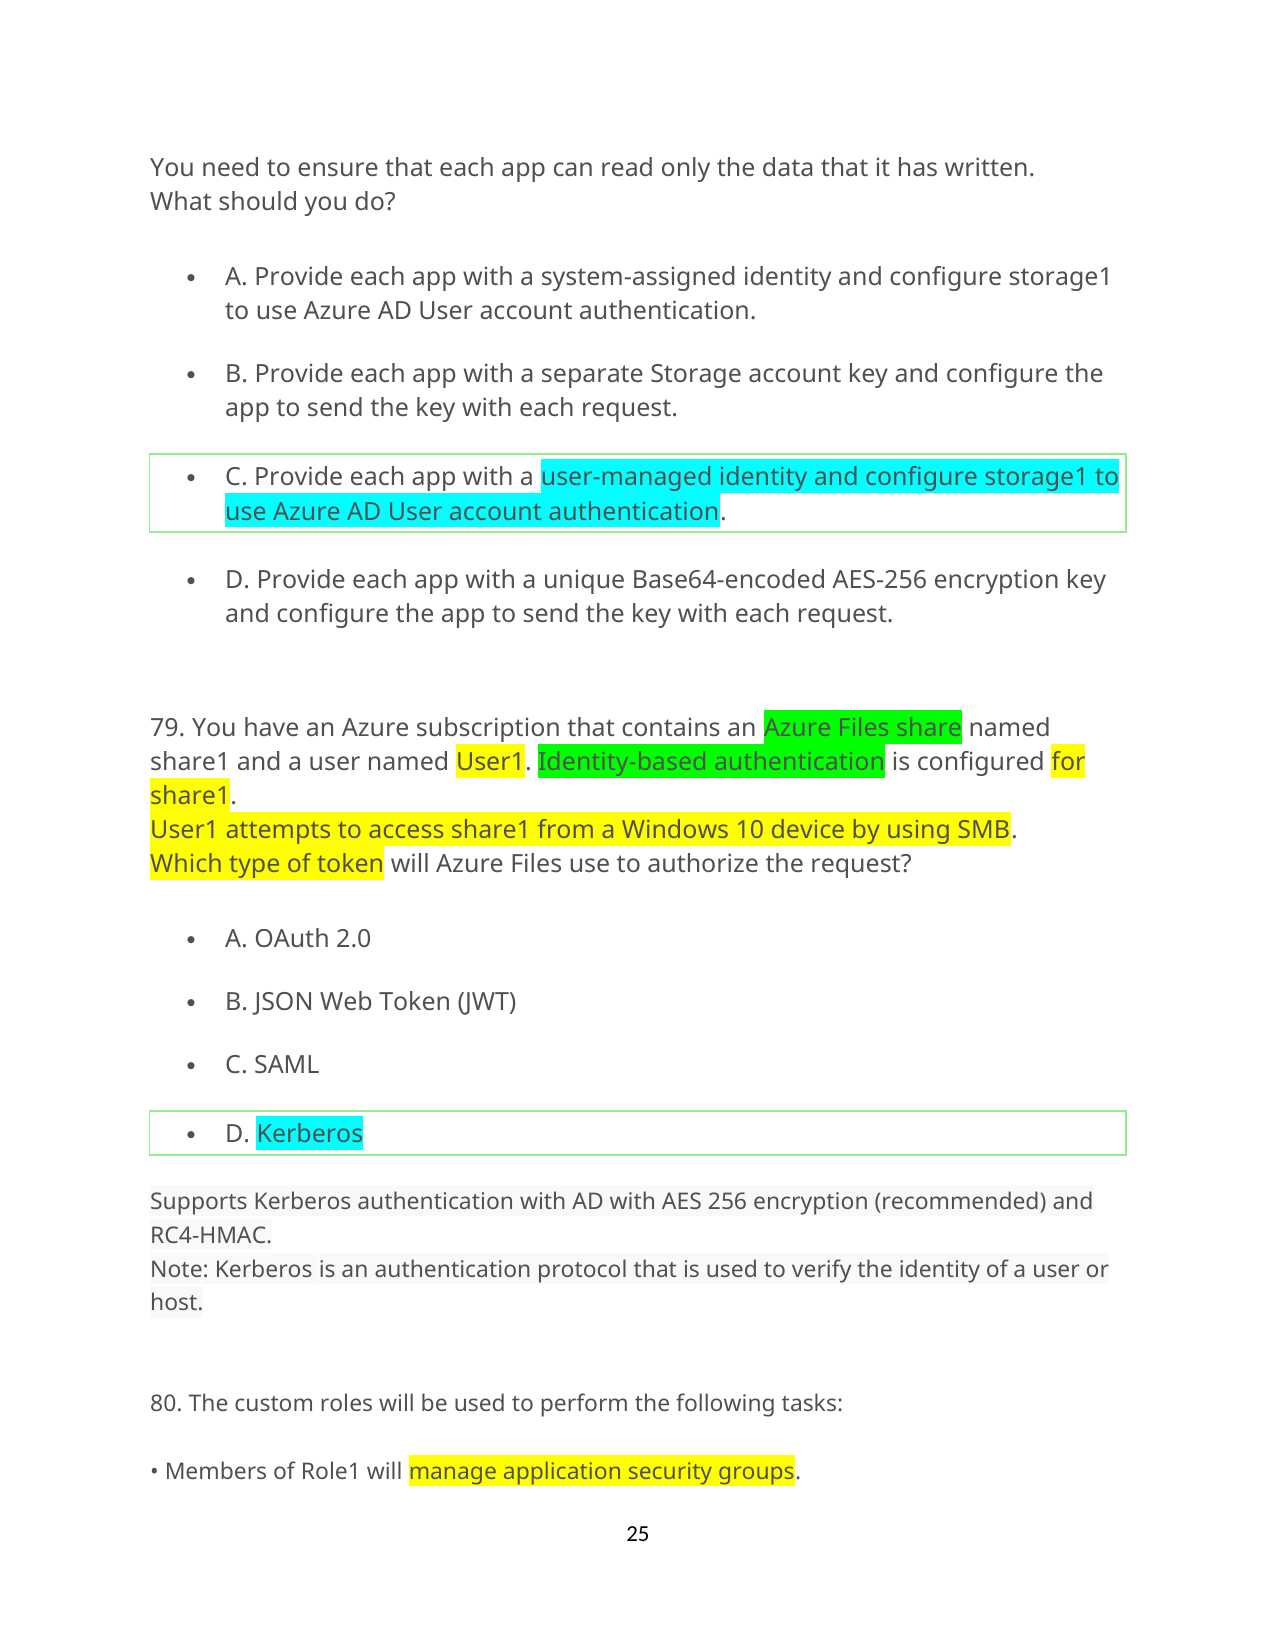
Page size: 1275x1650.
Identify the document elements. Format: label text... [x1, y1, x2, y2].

list B. JSON Web Token (JWT) [187, 984, 1125, 1018]
list A. OAuth 2.0 [187, 921, 1125, 955]
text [150, 1387, 1125, 1486]
text Supports Kerberos authentication with AD with AES 256 encryption (recommended) and RC4-HMAC. Note: Kerberos is an authentication protocol that is used to verify the identity of a user or host. [150, 1185, 1125, 1318]
list D. Provide each app with a unique Base64-encoded AES-256 encryption key and configure the app to send the key with each request. [187, 562, 1125, 630]
list C. Provide each app with a user-managed identity and configure storage1 to use Azure AD User account authentication. [150, 455, 1125, 531]
text 79. You have an Azure subscription that contains an Azure Files share named share1 and a user named User1. Identity-based authentication is configured for share1. User1 attempts to access share1 from a Windows 10 device by using SMB. Which type of token will Azure Files use to authorize the request? [150, 710, 1125, 880]
list A. Provide each app with a system-assigned identity and configure storage1 to use Azure AD User account authentication. [187, 259, 1125, 327]
list B. Provide each app with a separate Storage account key and configure the app to send the key with each request. [187, 356, 1125, 424]
list D. Kerberos [150, 1112, 1125, 1154]
list C. SAML [187, 1047, 1125, 1081]
